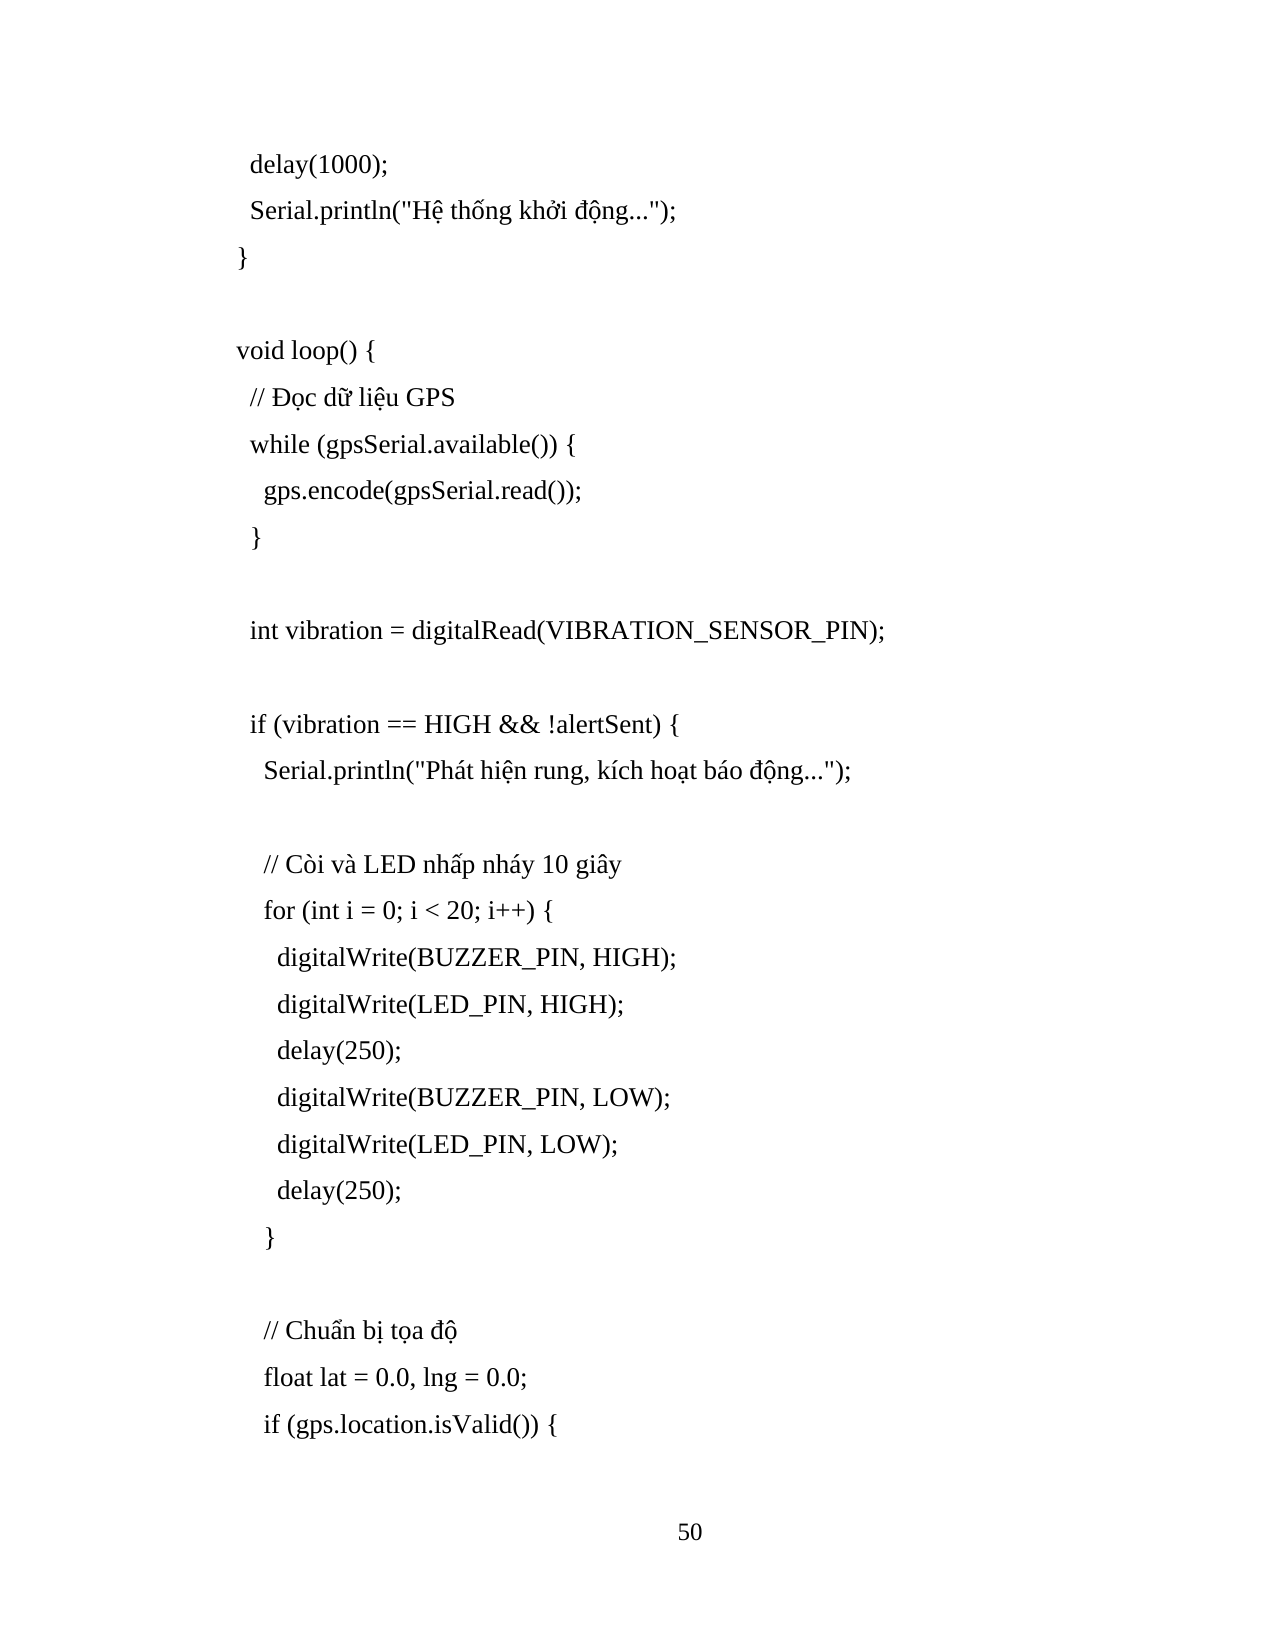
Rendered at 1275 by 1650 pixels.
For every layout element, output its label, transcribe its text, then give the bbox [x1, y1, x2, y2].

text Serial.println("Hệ thống khởi động..."); [177, 194, 1127, 226]
text digitalWrite(BUZZER_PIN, LOW); [177, 1081, 1127, 1112]
text // Đọc dữ liệu GPS [177, 381, 1127, 412]
text int vibration = digitalRead(VIBRATION_SENSOR_PIN); [177, 614, 1127, 646]
text delay(250); [177, 1034, 1127, 1066]
text if (gps.location.isValid()) { [177, 1408, 1127, 1439]
text void loop() { [177, 334, 1127, 366]
text } [177, 521, 1127, 552]
text digitalWrite(BUZZER_PIN, HIGH); [177, 941, 1127, 972]
text while (gpsSerial.available()) { [177, 428, 1127, 459]
text gps.encode(gpsSerial.read()); [177, 474, 1127, 506]
text if (vibration == HIGH && !alertSent) { [177, 708, 1127, 739]
text digitalWrite(LED_PIN, LOW); [177, 1128, 1127, 1159]
text delay(1000); [177, 148, 1127, 179]
text } [177, 1221, 1127, 1252]
text for (int i = 0; i < 20; i++) { [177, 894, 1127, 926]
text Serial.println("Phát hiện rung, kích hoạt báo động..."); [177, 754, 1127, 786]
text } [177, 241, 1127, 272]
text digitalWrite(LED_PIN, HIGH); [177, 988, 1127, 1019]
text // Chuẩn bị tọa độ [177, 1314, 1127, 1346]
text float lat = 0.0, lng = 0.0; [177, 1361, 1127, 1392]
text // Còi và LED nhấp nháy 10 giây [177, 848, 1127, 879]
text delay(250); [177, 1174, 1127, 1206]
